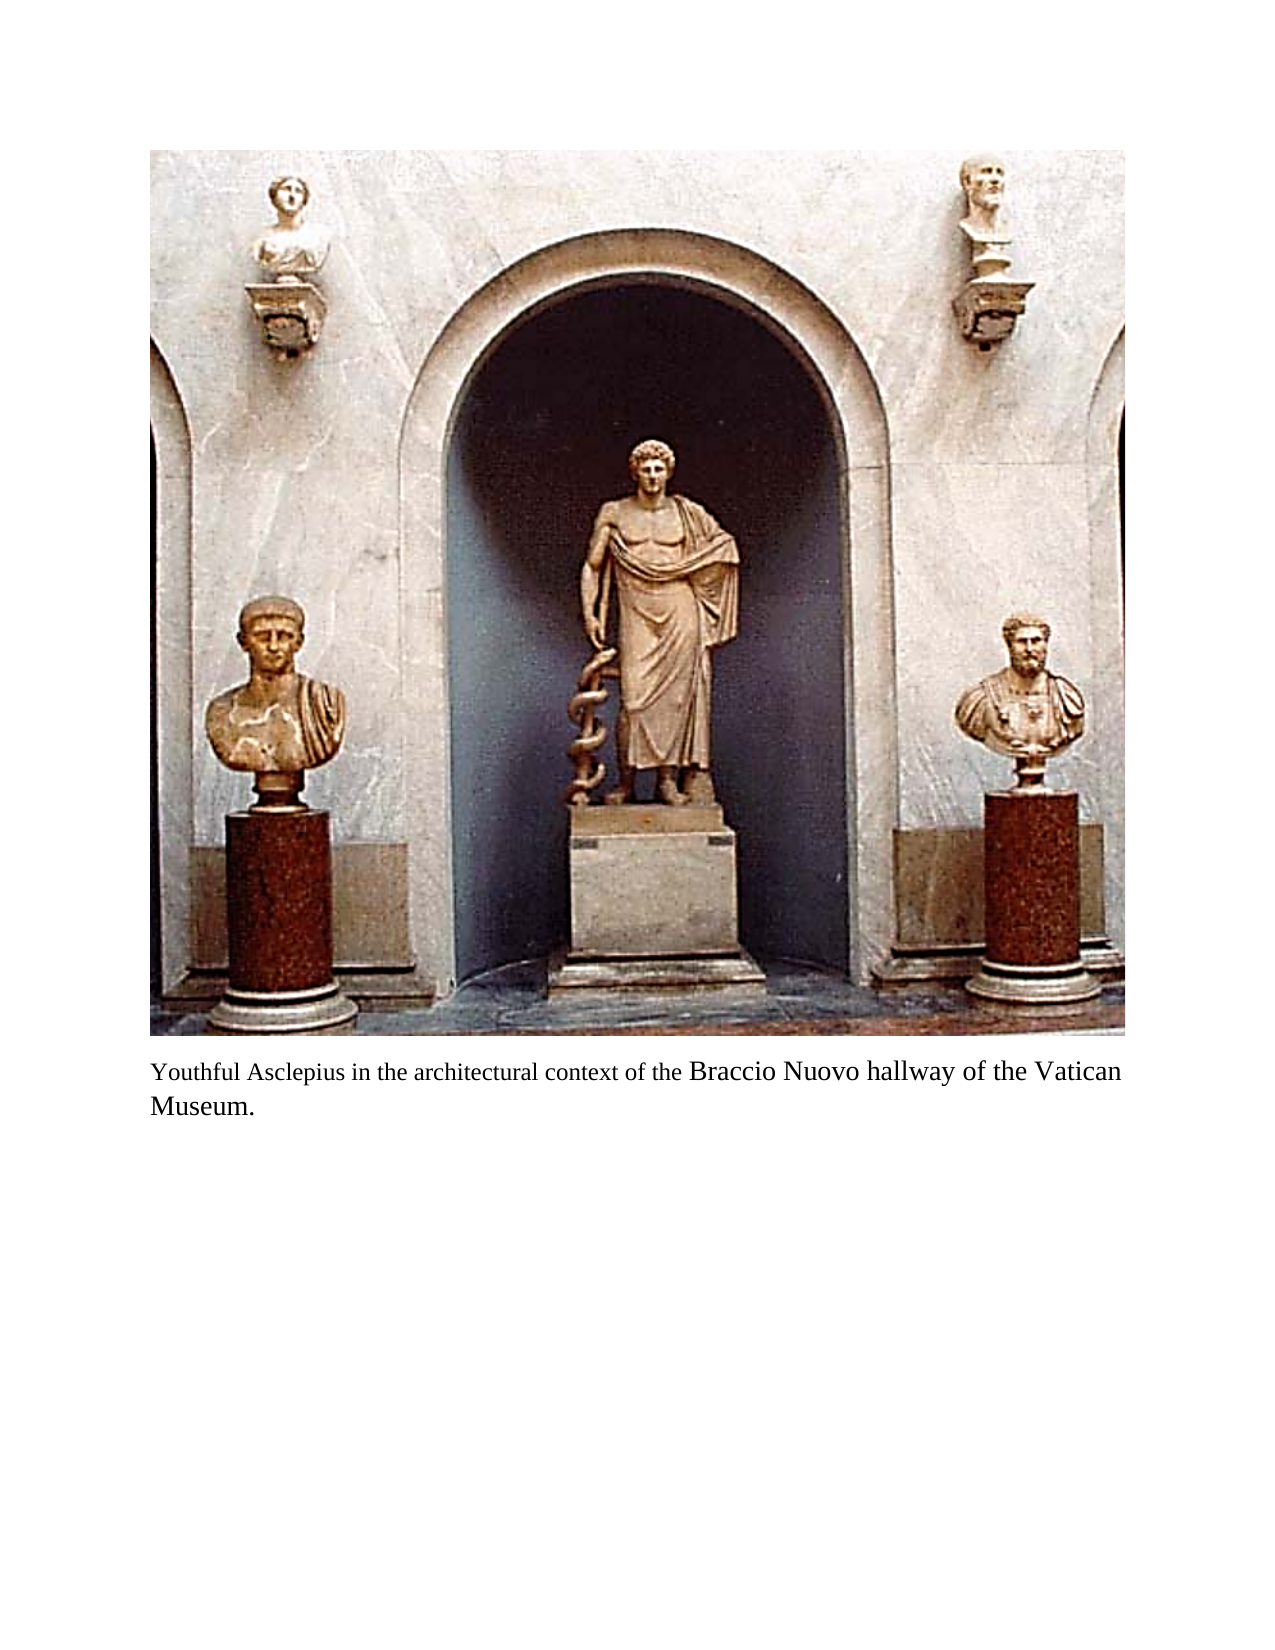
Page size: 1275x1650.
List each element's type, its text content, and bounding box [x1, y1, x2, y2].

text Youthful Asclepius in the architectural context of the Braccio Nuovo hallway of the Vatican Museum. [150, 1054, 1125, 1122]
picture [150, 150, 1125, 1036]
